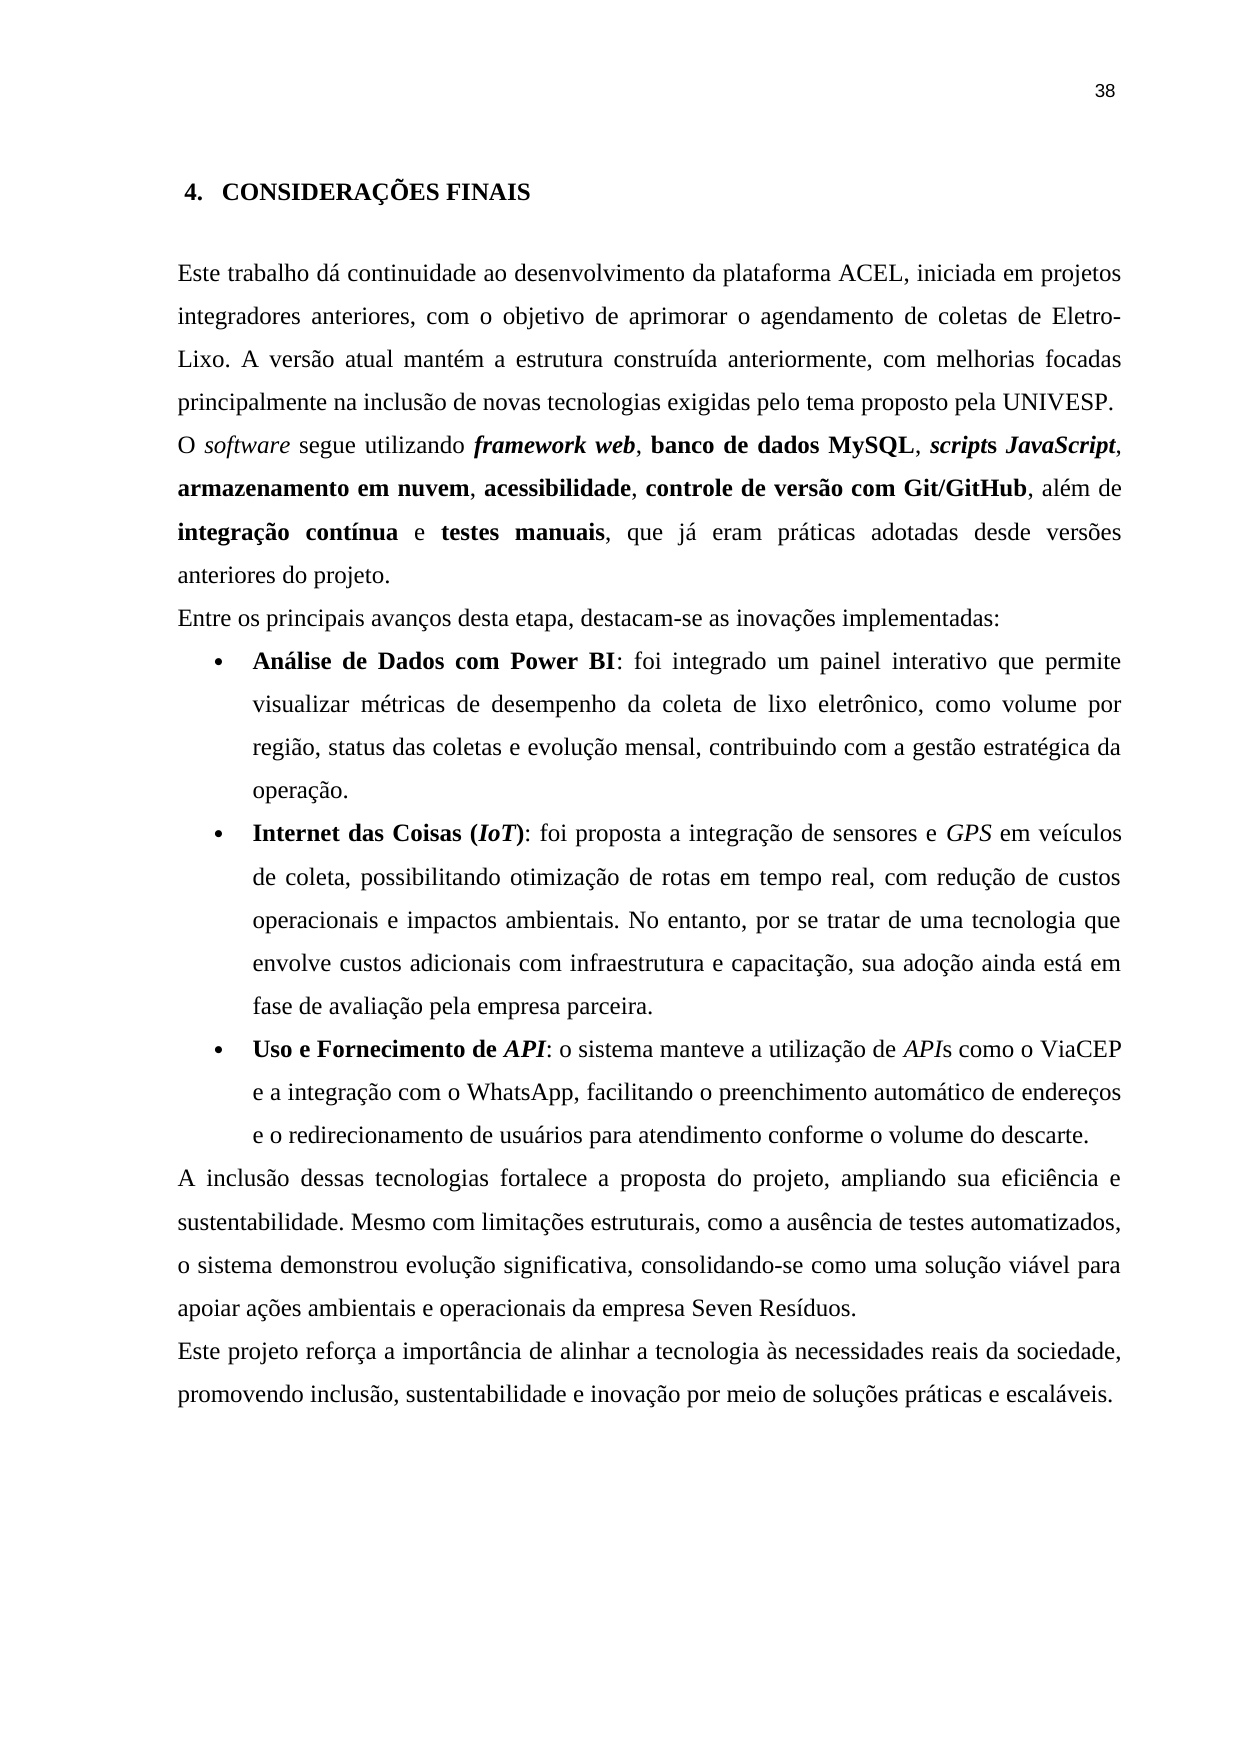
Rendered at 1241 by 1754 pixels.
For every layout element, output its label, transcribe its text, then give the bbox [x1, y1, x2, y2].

text Este projeto reforça a importância de alinhar a tecnologia às necessidades reais da sociedade, promovendo inclusão, sustentabilidade e inovação por meio de soluções práticas e escaláveis. [177, 1336, 1122, 1408]
text A inclusão dessas tecnologias fortalece a proposta do projeto, ampliando sua eficiência e sustentabilidade. Mesmo com limitações estruturais, como a ausência de testes automatizados, o sistema demonstrou evolução significativa, consolidando-se como uma solução viável para apoiar ações ambientais e operacionais da empresa Seven Resíduos. [177, 1163, 1122, 1322]
list Uso e Fornecimento de API: o sistema manteve a utilização de APIs como o ViaCEP e a integração com o WhatsApp, facilitando o preenchimento automático de endereços e o redirecionamento de usuários para atendimento conforme o volume do descarte. [215, 1034, 1122, 1149]
text Considerações finais [184, 177, 1122, 206]
list Análise de Dados com Power BI: foi integrado um painel interativo que permite visualizar métricas de desempenho da coleta de lixo eletrônico, como volume por região, status das coletas e evolução mensal, contribuindo com a gestão estratégica da operação. [215, 646, 1122, 804]
text Este trabalho dá continuidade ao desenvolvimento da plataforma ACEL, iniciada em projetos integradores anteriores, com o objetivo de aprimorar o agendamento de coletas de Eletro-Lixo. A versão atual mantém a estrutura construída anteriormente, com melhorias focadas principalmente na inclusão de novas tecnologias exigidas pelo tema proposto pela UNIVESP. [177, 258, 1122, 416]
text O software segue utilizando framework web, banco de dados MySQL, scripts JavaScript, armazenamento em nuvem, acessibilidade, controle de versão com Git/GitHub, além de integração contínua e testes manuais, que já eram práticas adotadas desde versões anteriores do projeto. [177, 430, 1122, 588]
list Internet das Coisas (IoT): foi proposta a integração de sensores e GPS em veículos de coleta, possibilitando otimização de rotas em tempo real, com redução de custos operacionais e impactos ambientais. No entanto, por se tratar de uma tecnologia que envolve custos adicionais com infraestrutura e capacitação, sua adoção ainda está em fase de avaliação pela empresa parceira. [215, 818, 1122, 1020]
text Entre os principais avanços desta etapa, destacam-se as inovações implementadas: [177, 603, 1122, 632]
